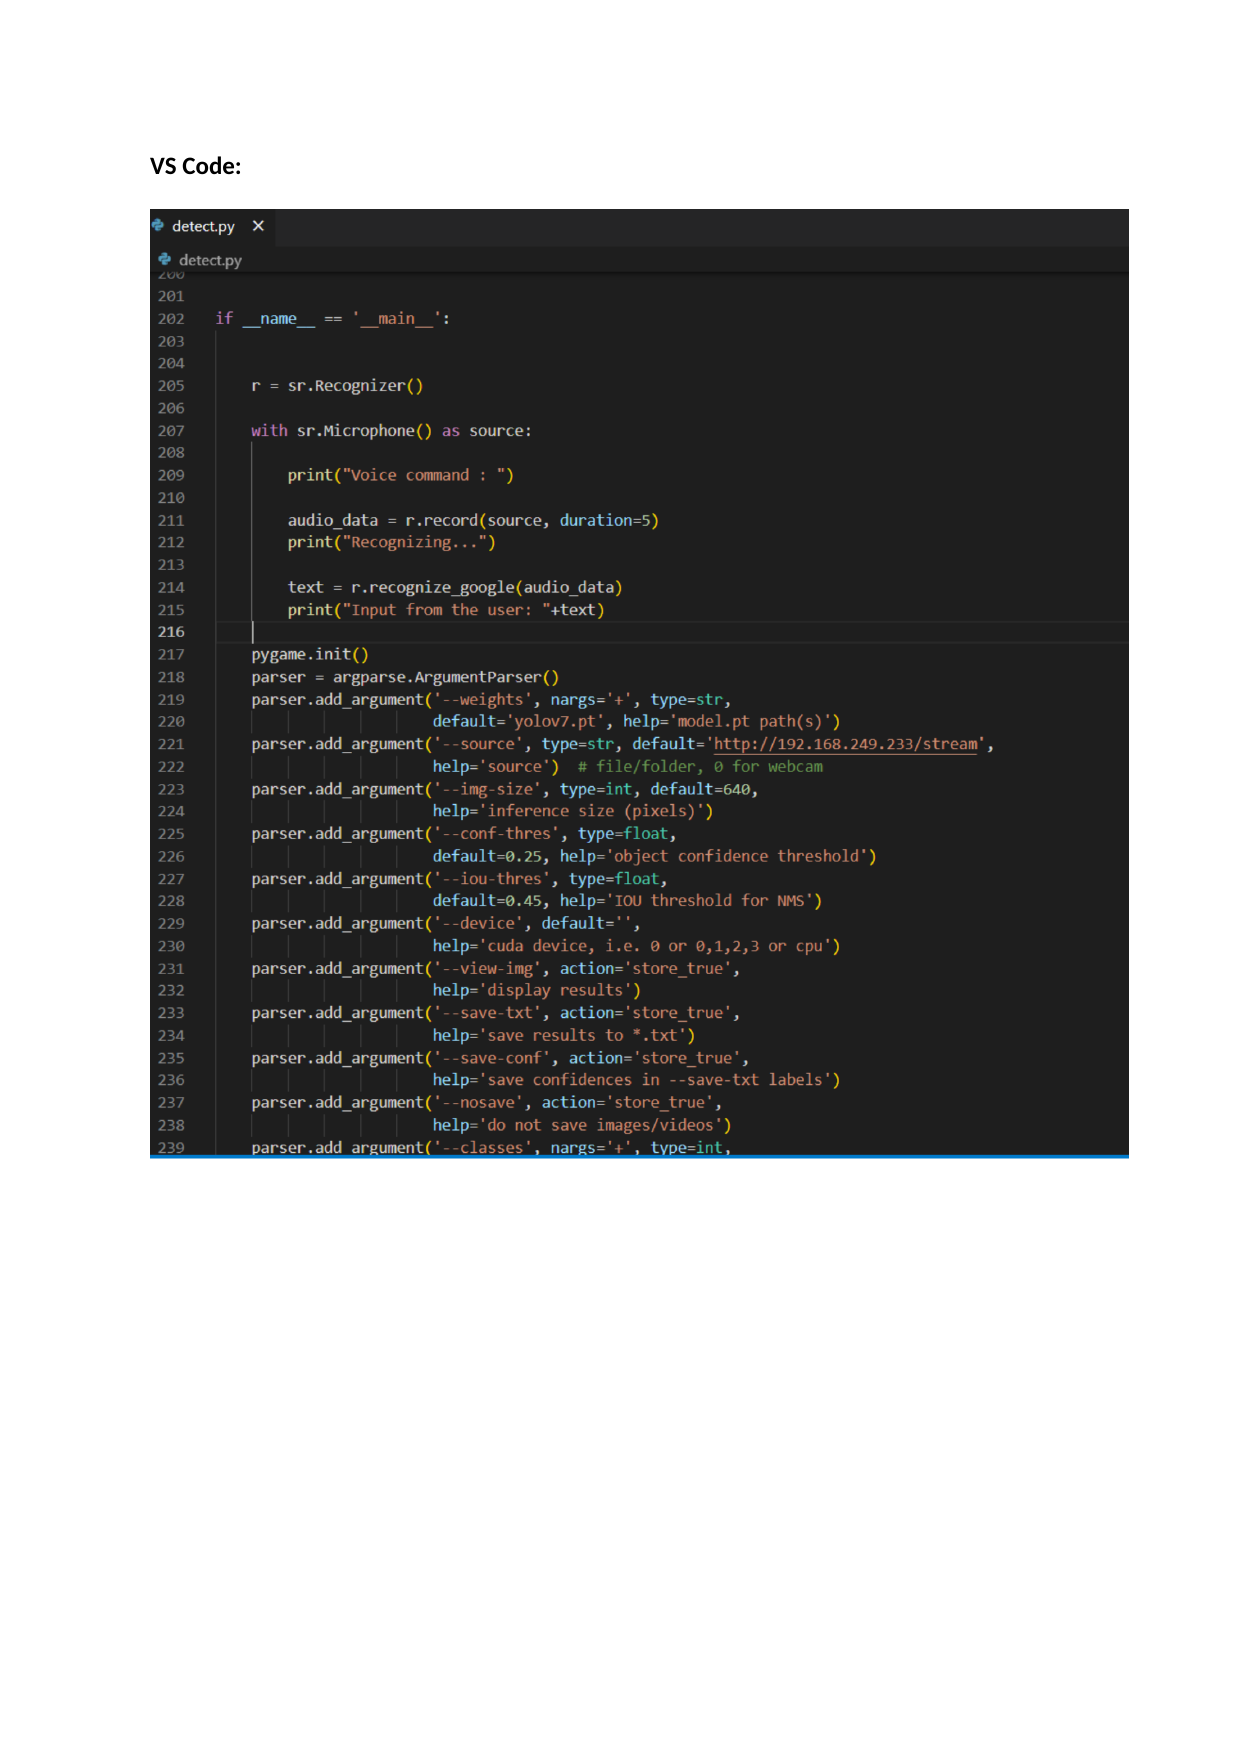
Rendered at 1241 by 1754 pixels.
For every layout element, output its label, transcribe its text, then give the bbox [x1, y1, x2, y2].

picture [150, 209, 1130, 1166]
text VS Code: [150, 150, 1090, 181]
